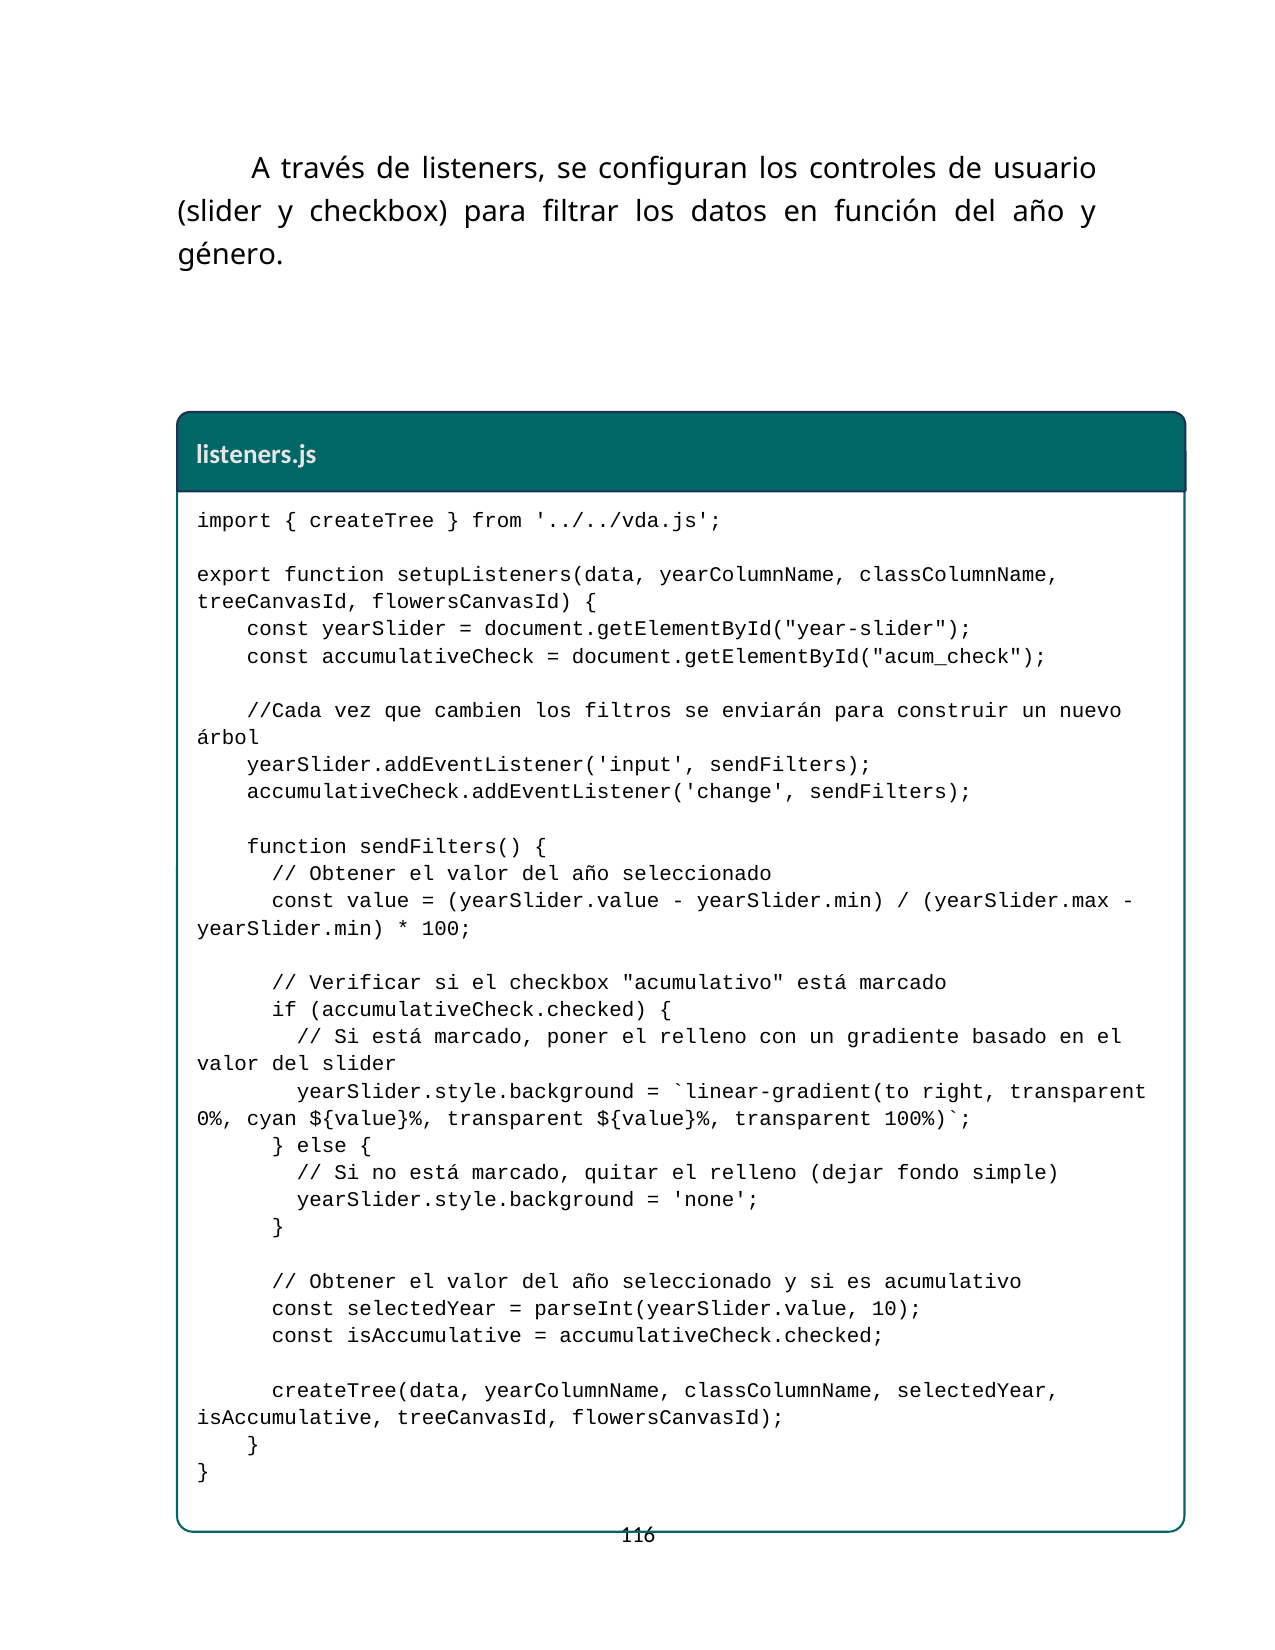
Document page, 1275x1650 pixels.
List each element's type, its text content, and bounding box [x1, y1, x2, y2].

text A través de listeners, se configuran los controles de usuario (slider y checkbox) para filtrar los datos en función del año y género. [177, 148, 1098, 273]
